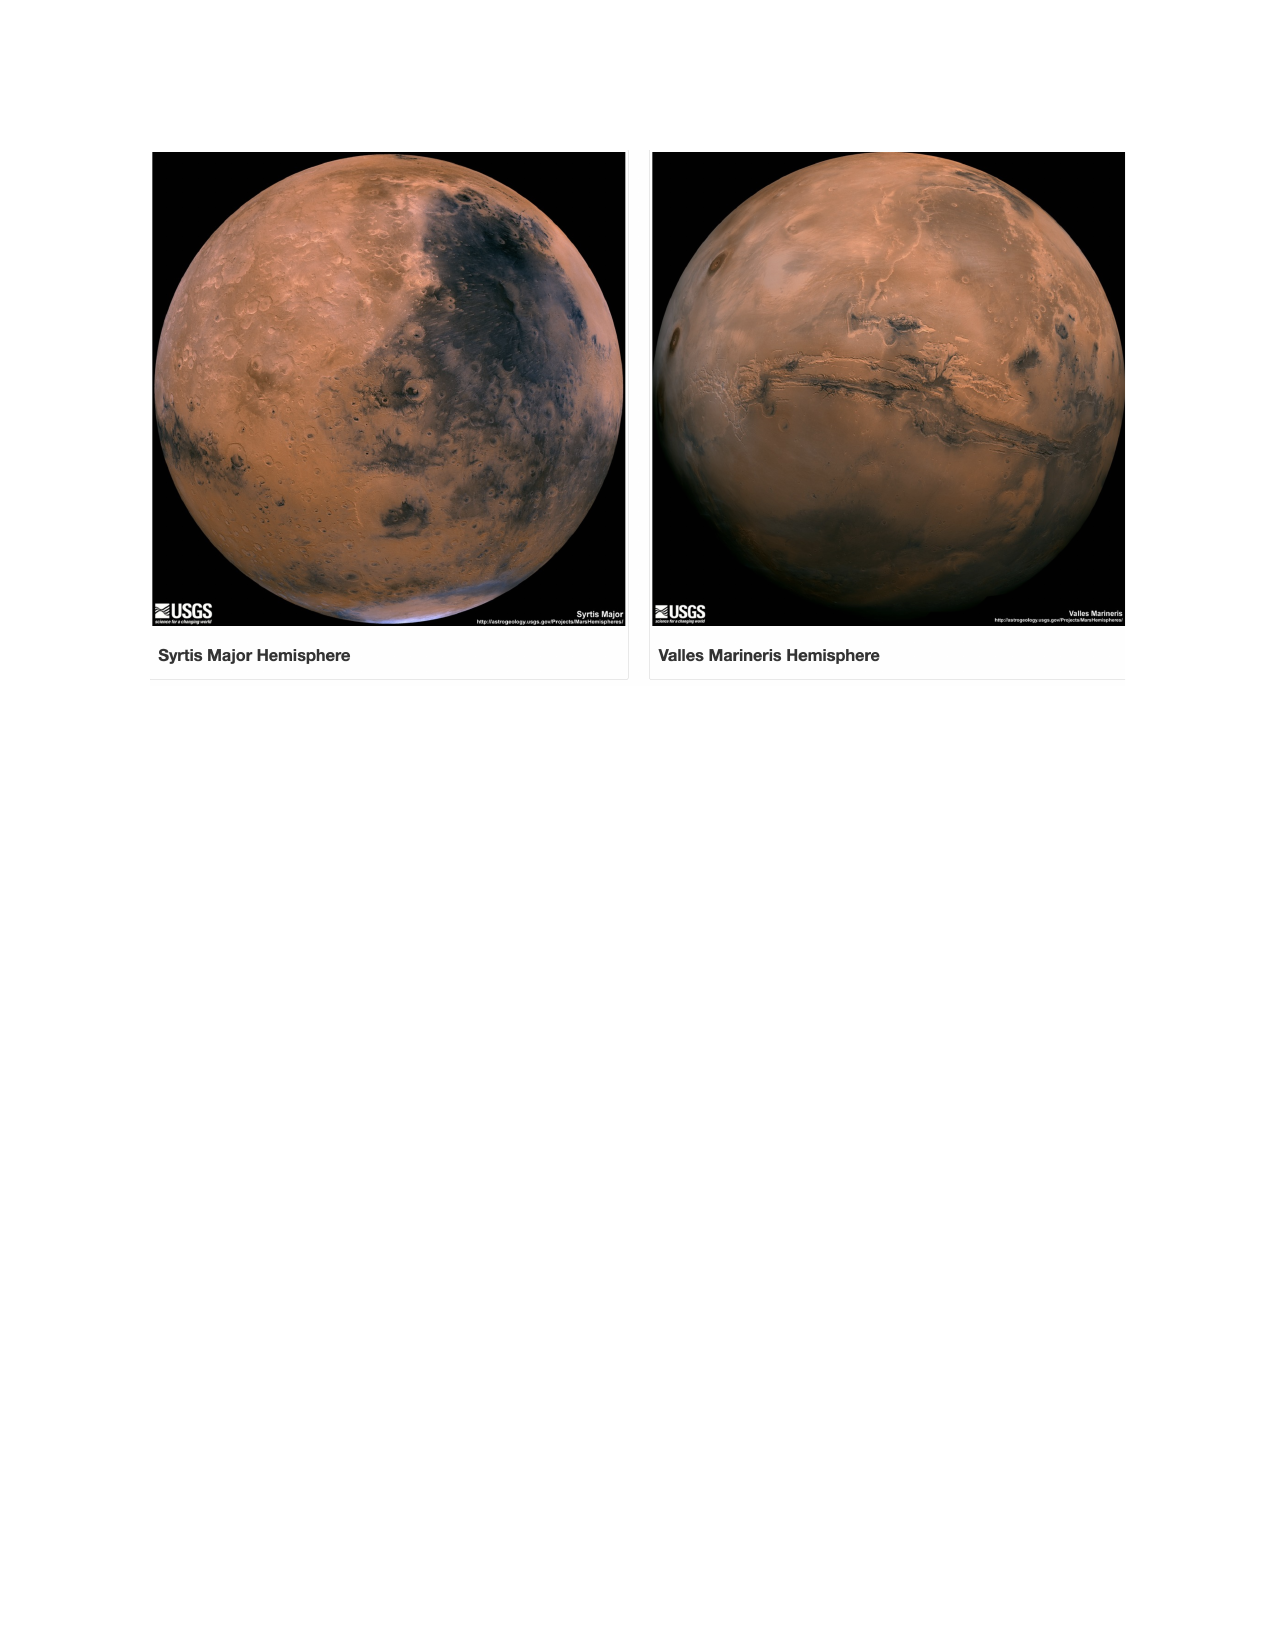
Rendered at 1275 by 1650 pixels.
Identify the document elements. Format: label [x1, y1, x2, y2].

picture [150, 150, 1125, 686]
